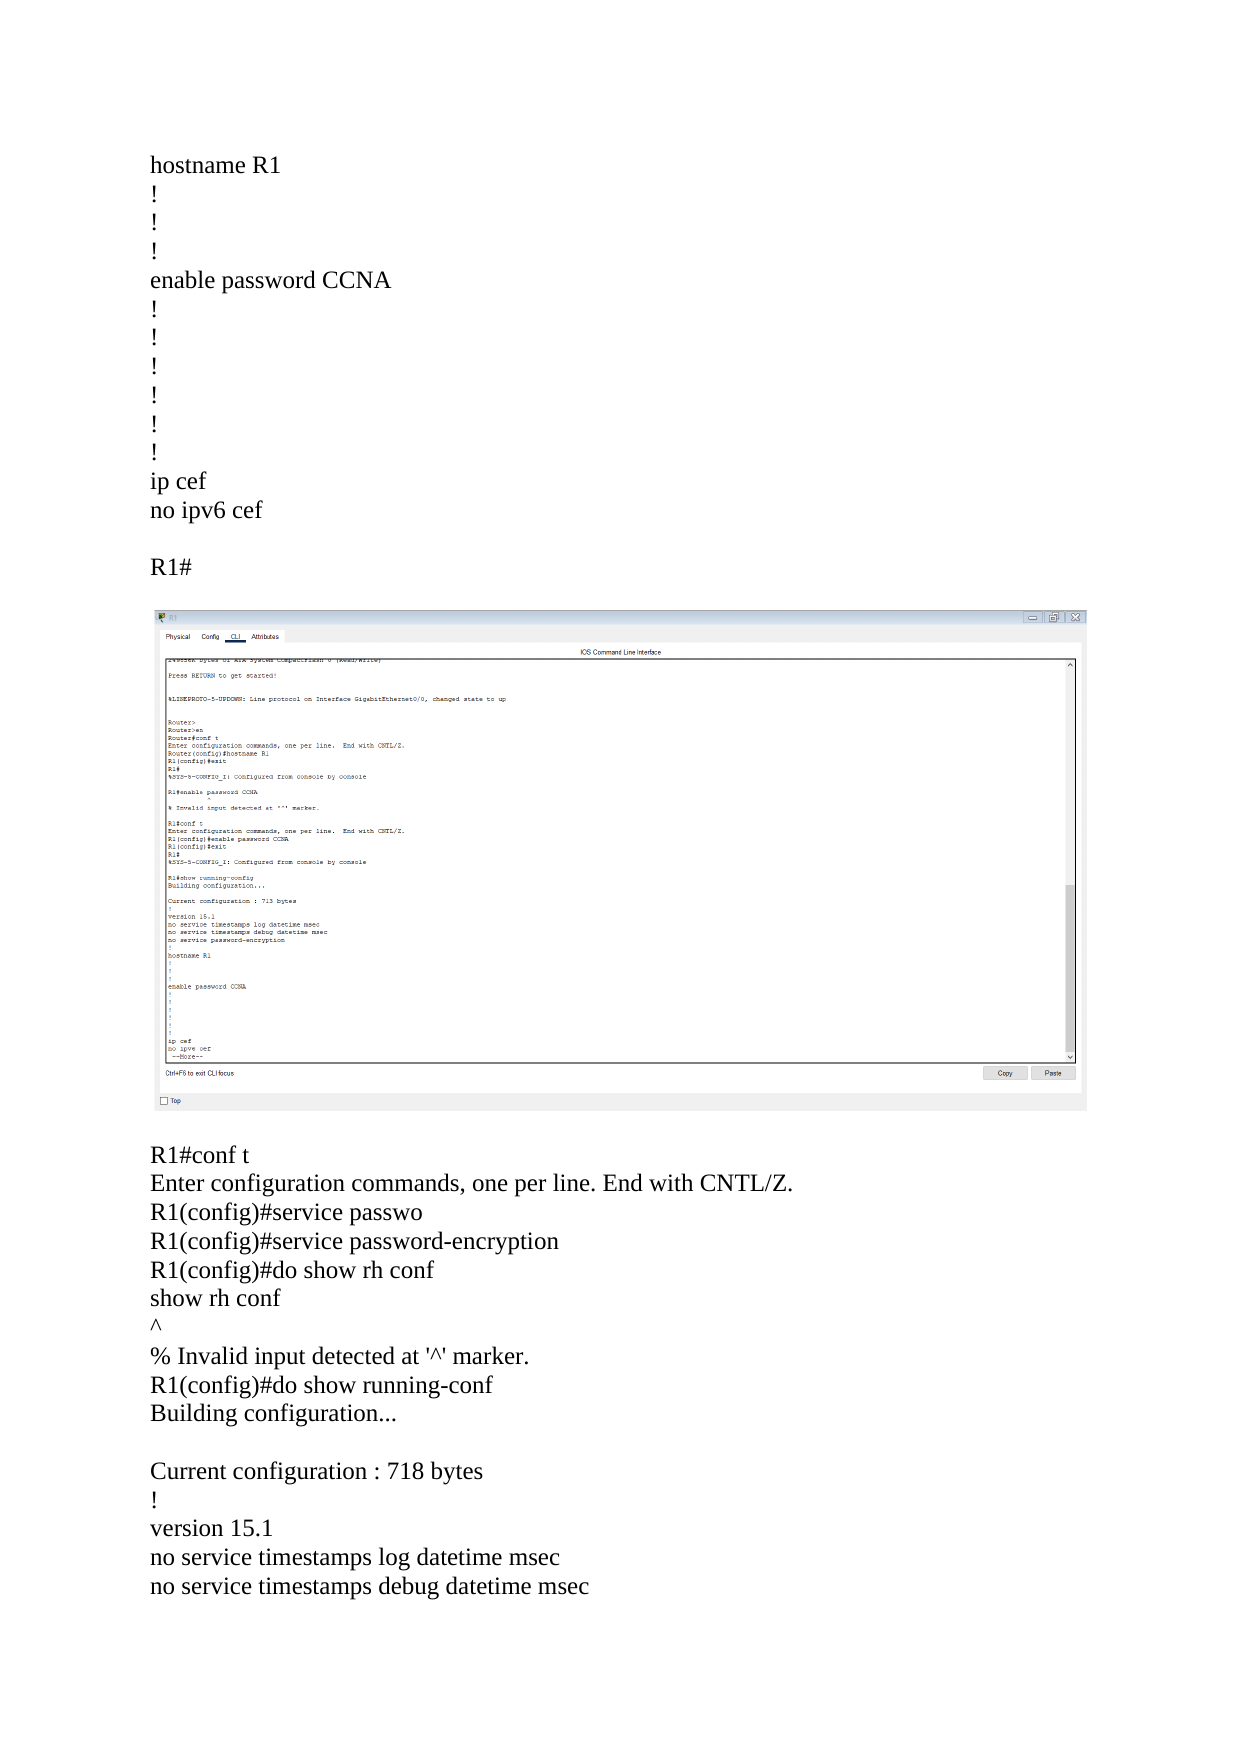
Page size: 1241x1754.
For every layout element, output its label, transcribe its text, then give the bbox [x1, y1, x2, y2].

text ! [150, 351, 1090, 380]
text ! [150, 409, 1090, 437]
text ! [150, 437, 1090, 466]
text no ipv6 cef [150, 495, 1090, 524]
text Current configuration : 718 bytes [150, 1456, 1090, 1485]
text Building configuration... [150, 1398, 1090, 1427]
text ! [150, 294, 1090, 322]
text R1# [150, 552, 1090, 581]
text ! [150, 1485, 1090, 1513]
text version 15.1 [150, 1513, 1090, 1542]
text hostname R1 [150, 150, 1090, 179]
text R1#conf t [150, 1140, 1090, 1168]
text no service timestamps debug datetime msec [150, 1571, 1090, 1600]
text no service timestamps log datetime msec [150, 1542, 1090, 1571]
text % Invalid input detected at '^' marker. [150, 1341, 1090, 1370]
text R1(config)#service passwo [150, 1197, 1090, 1226]
text R1(config)#do show rh conf [150, 1255, 1090, 1283]
text ! [150, 236, 1090, 265]
text ^ [150, 1312, 1090, 1341]
text Enter configuration commands, one per line. End with CNTL/Z. [150, 1168, 1090, 1197]
text ! [150, 207, 1090, 236]
text ip cef [150, 466, 1090, 495]
text show rh conf [150, 1283, 1090, 1312]
text ! [150, 380, 1090, 409]
text R1(config)#do show running-conf [150, 1370, 1090, 1398]
text R1(config)#service password-encryption [150, 1226, 1090, 1255]
text ! [150, 179, 1090, 207]
text enable password CCNA [150, 265, 1090, 294]
text ! [150, 322, 1090, 351]
